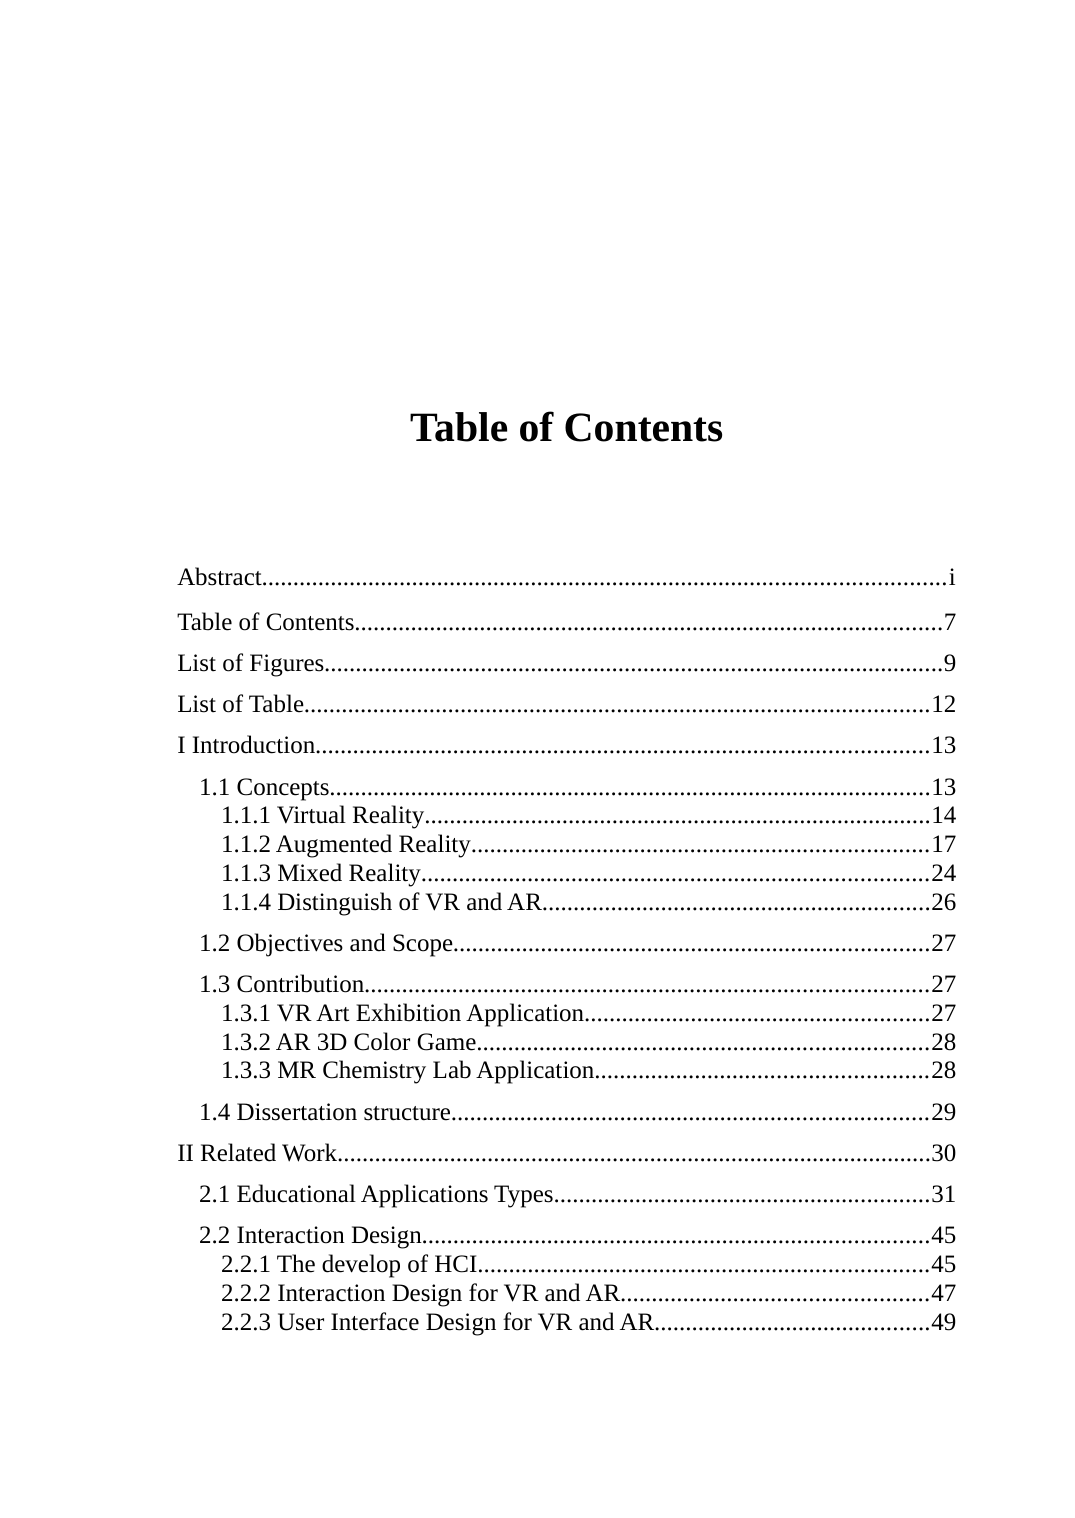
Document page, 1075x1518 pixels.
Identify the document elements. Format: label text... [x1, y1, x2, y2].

text 1.1.2 Augmented Reality 17 [221, 829, 956, 858]
text 1.3 Contribution 27 [199, 969, 956, 998]
text II Related Work 30 [177, 1138, 956, 1167]
text 1.4 Dissertation structure 29 [199, 1097, 956, 1125]
text 2.2.3 User Interface Design for VR and AR 49 [221, 1307, 956, 1335]
text List of Figures 9 [177, 648, 956, 677]
text 1.1.3 Mixed Reality 24 [221, 858, 956, 887]
text I Introduction 13 [177, 730, 956, 759]
text 2.2.1 The develop of HCI 45 [221, 1249, 956, 1278]
text 1.3.3 MR Chemistry Lab Application 28 [221, 1055, 956, 1084]
text 1.1 Concepts 13 [199, 772, 956, 800]
text 2.2 Interaction Design 45 [199, 1220, 956, 1249]
text 1.3.2 AR 3D Color Game 28 [221, 1027, 956, 1055]
text Table of Contents 7 [177, 607, 956, 635]
text List of Table 12 [177, 689, 956, 718]
text 1.3.1 VR Art Exhibition Application 27 [221, 998, 956, 1027]
subtitle Table of Contents [177, 403, 956, 451]
text 1.2 Objectives and Scope 27 [199, 928, 956, 957]
text 2.1 Educational Applications Types 31 [199, 1179, 956, 1208]
text Abstract i [177, 552, 956, 594]
text 1.1.4 Distinguish of VR and AR 26 [221, 887, 956, 915]
text 1.1.1 Virtual Reality 14 [221, 800, 956, 829]
text 2.2.2 Interaction Design for VR and AR 47 [221, 1278, 956, 1307]
